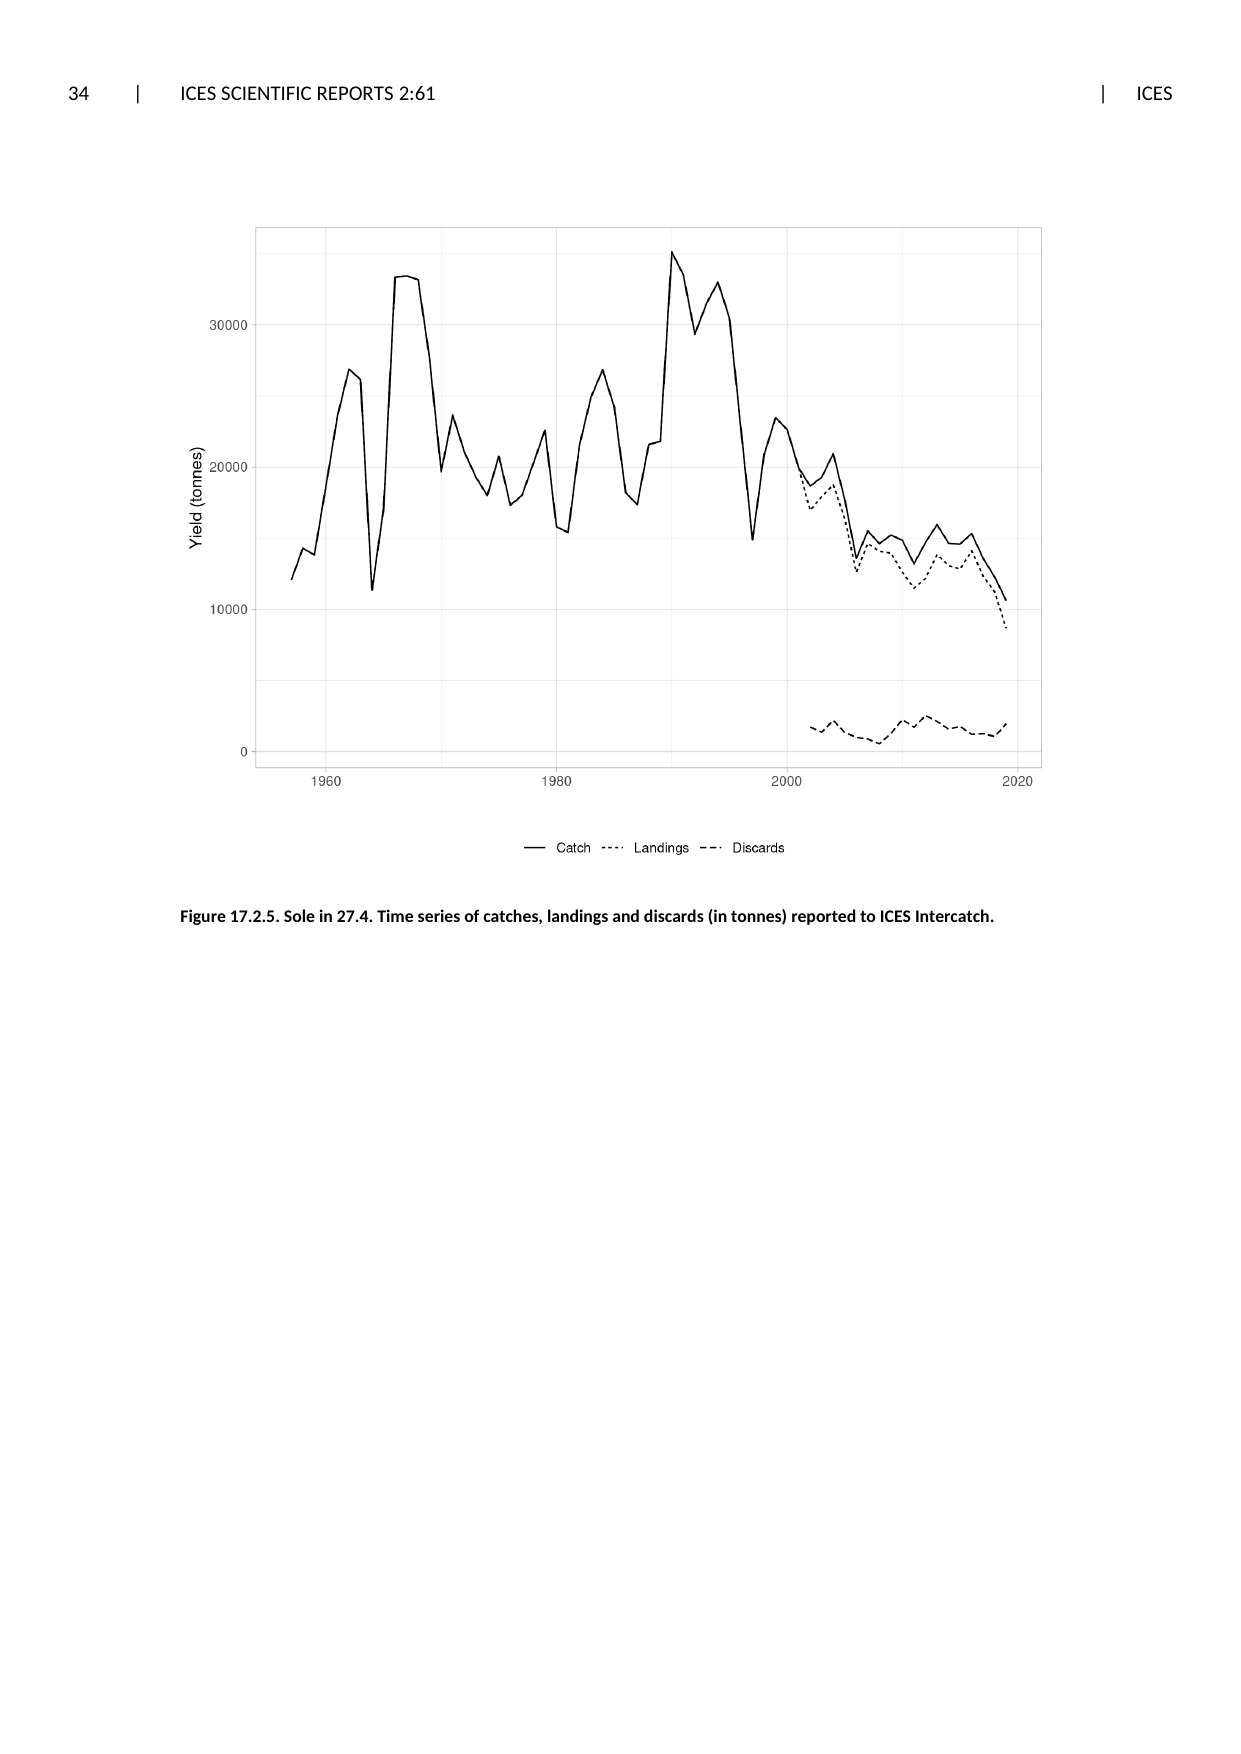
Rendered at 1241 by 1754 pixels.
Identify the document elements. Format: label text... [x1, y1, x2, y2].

picture [180, 218, 1060, 878]
text Figure 17.2.5. Sole in 27.4. Time series of catches, landings and discards (in tonnes) reported to ICES Intercatch. [180, 905, 1060, 927]
